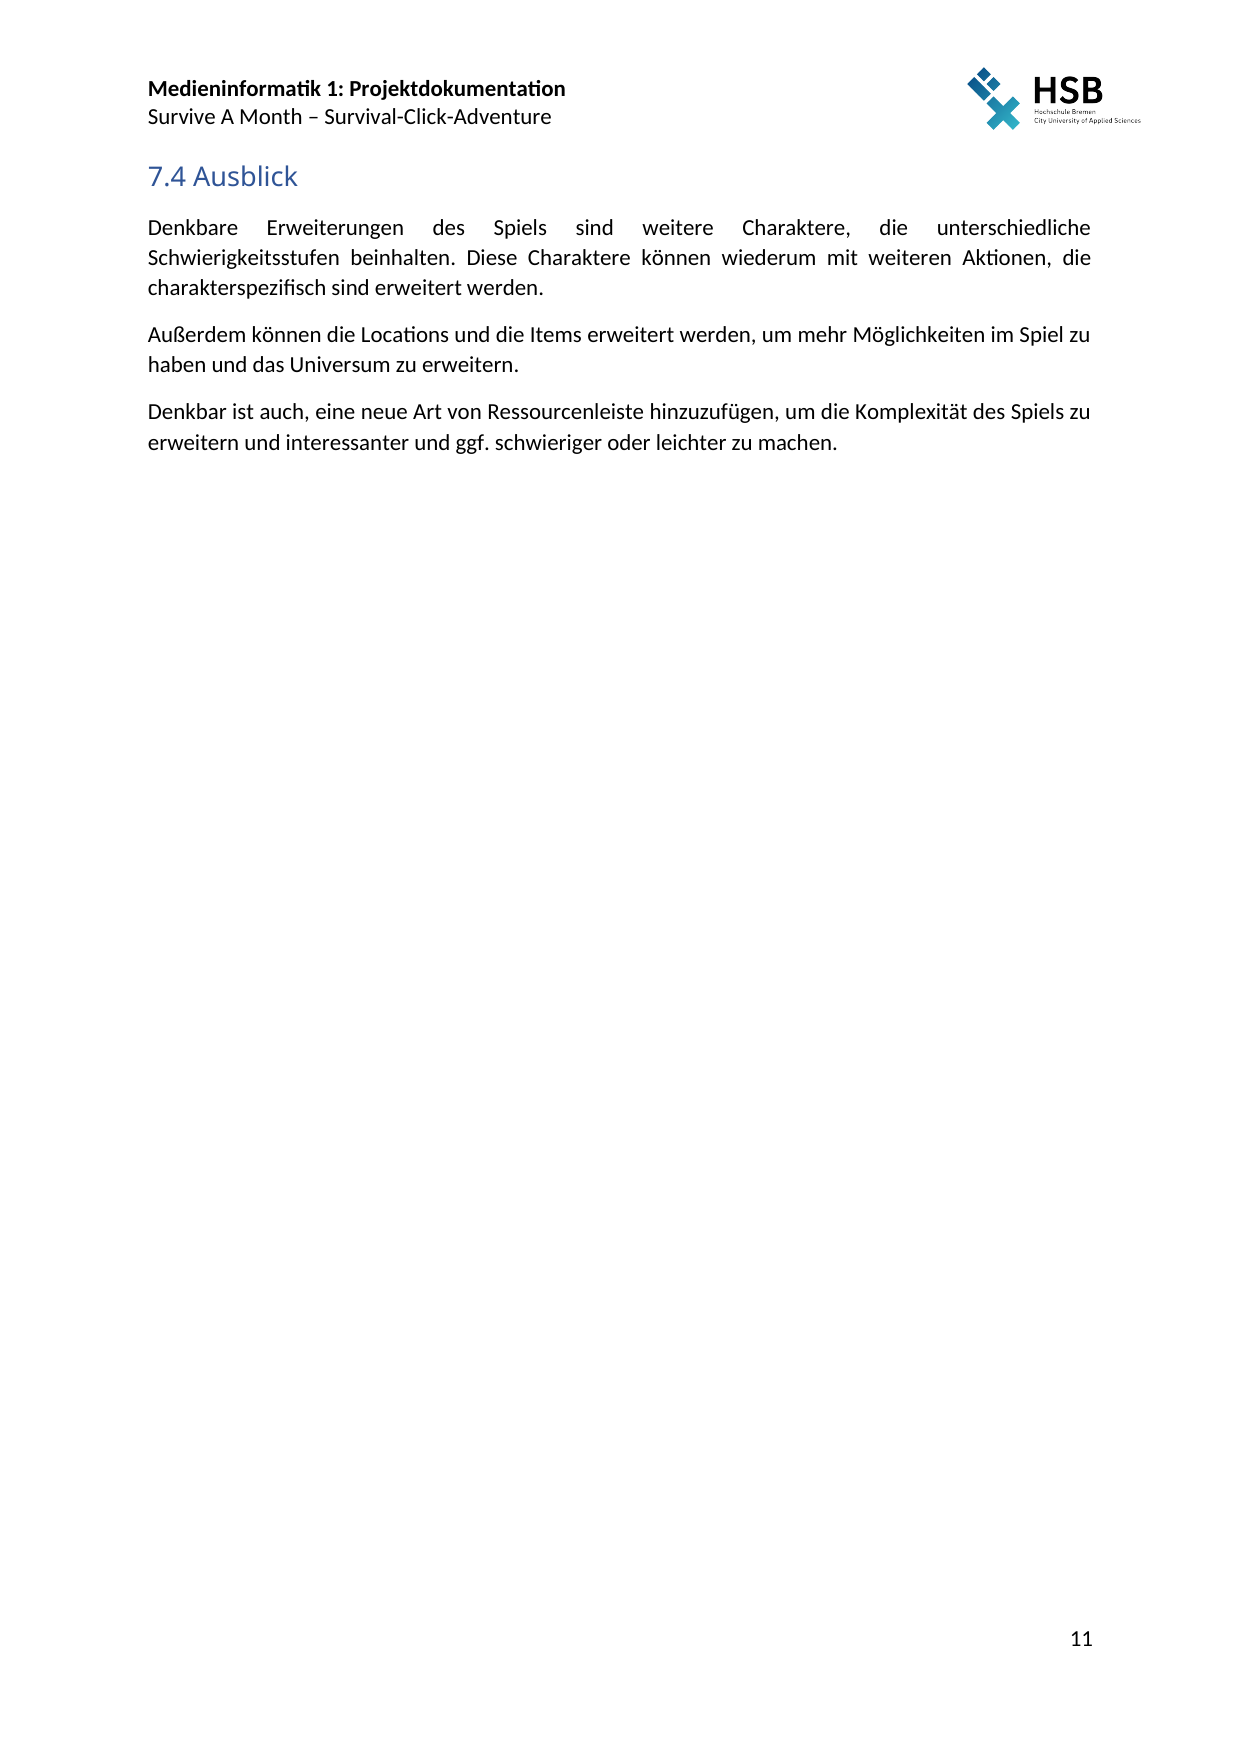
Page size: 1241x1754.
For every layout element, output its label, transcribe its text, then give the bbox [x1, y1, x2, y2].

text Denkbar ist auch, eine neue Art von Ressourcenleiste hinzuzufügen, um die Komplexität des Spiels zu erweitern und interessanter und ggf. schwieriger oder leichter zu machen. [148, 397, 1093, 456]
text Denkbare Erweiterungen des Spiels sind weitere Charaktere, die unterschiedliche Schwierigkeitsstufen beinhalten. Diese Charaktere können wiederum mit weiteren Aktionen, die charakterspezifisch sind erweitert werden. [148, 213, 1093, 302]
subtitle 7.4 Ausblick [148, 158, 1093, 195]
picture [950, 50, 1158, 147]
text Außerdem können die Locations und die Items erweitert werden, um mehr Möglichkeiten im Spiel zu haben und das Universum zu erweitern. [148, 320, 1093, 379]
